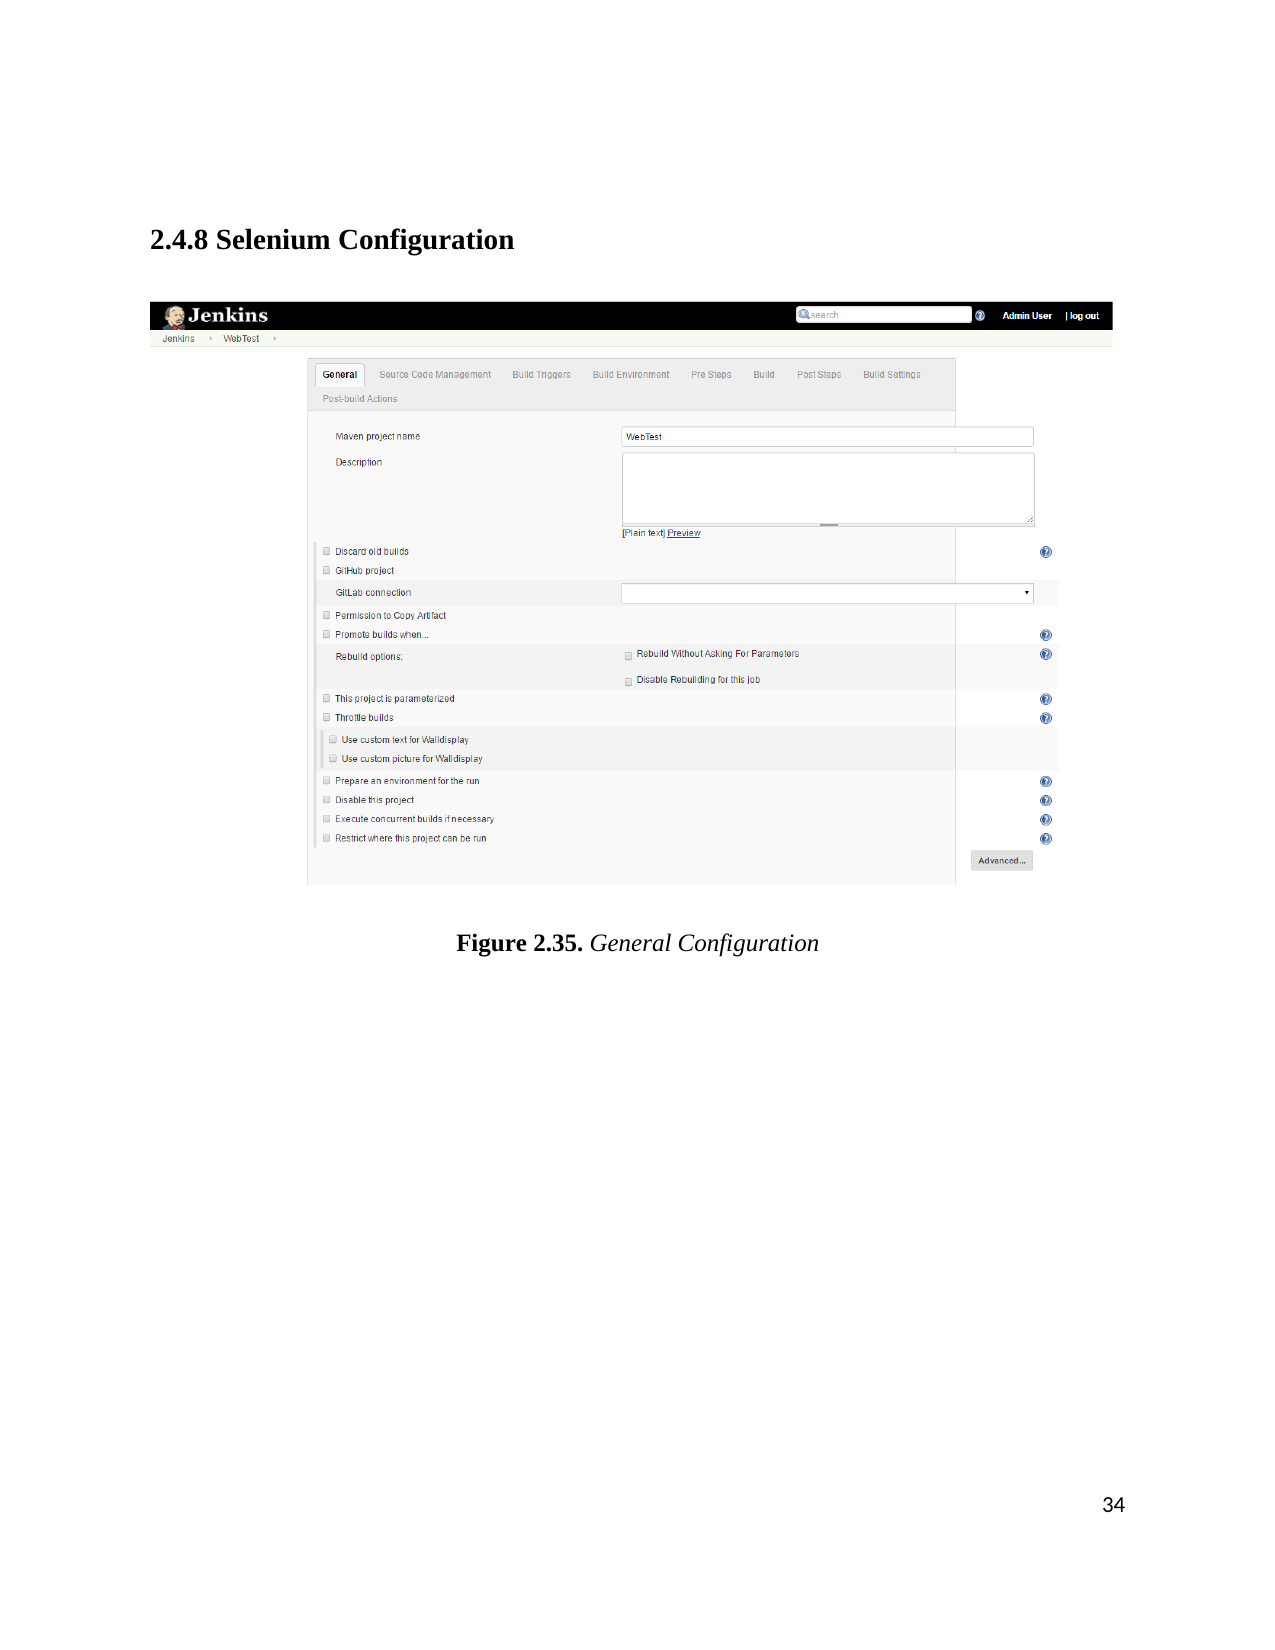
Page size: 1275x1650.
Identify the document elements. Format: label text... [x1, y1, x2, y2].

text 2.4.8 Selenium Configuration [150, 222, 1125, 256]
text Figure 2.35. General Configuration [150, 928, 1125, 957]
picture [150, 301, 1113, 885]
